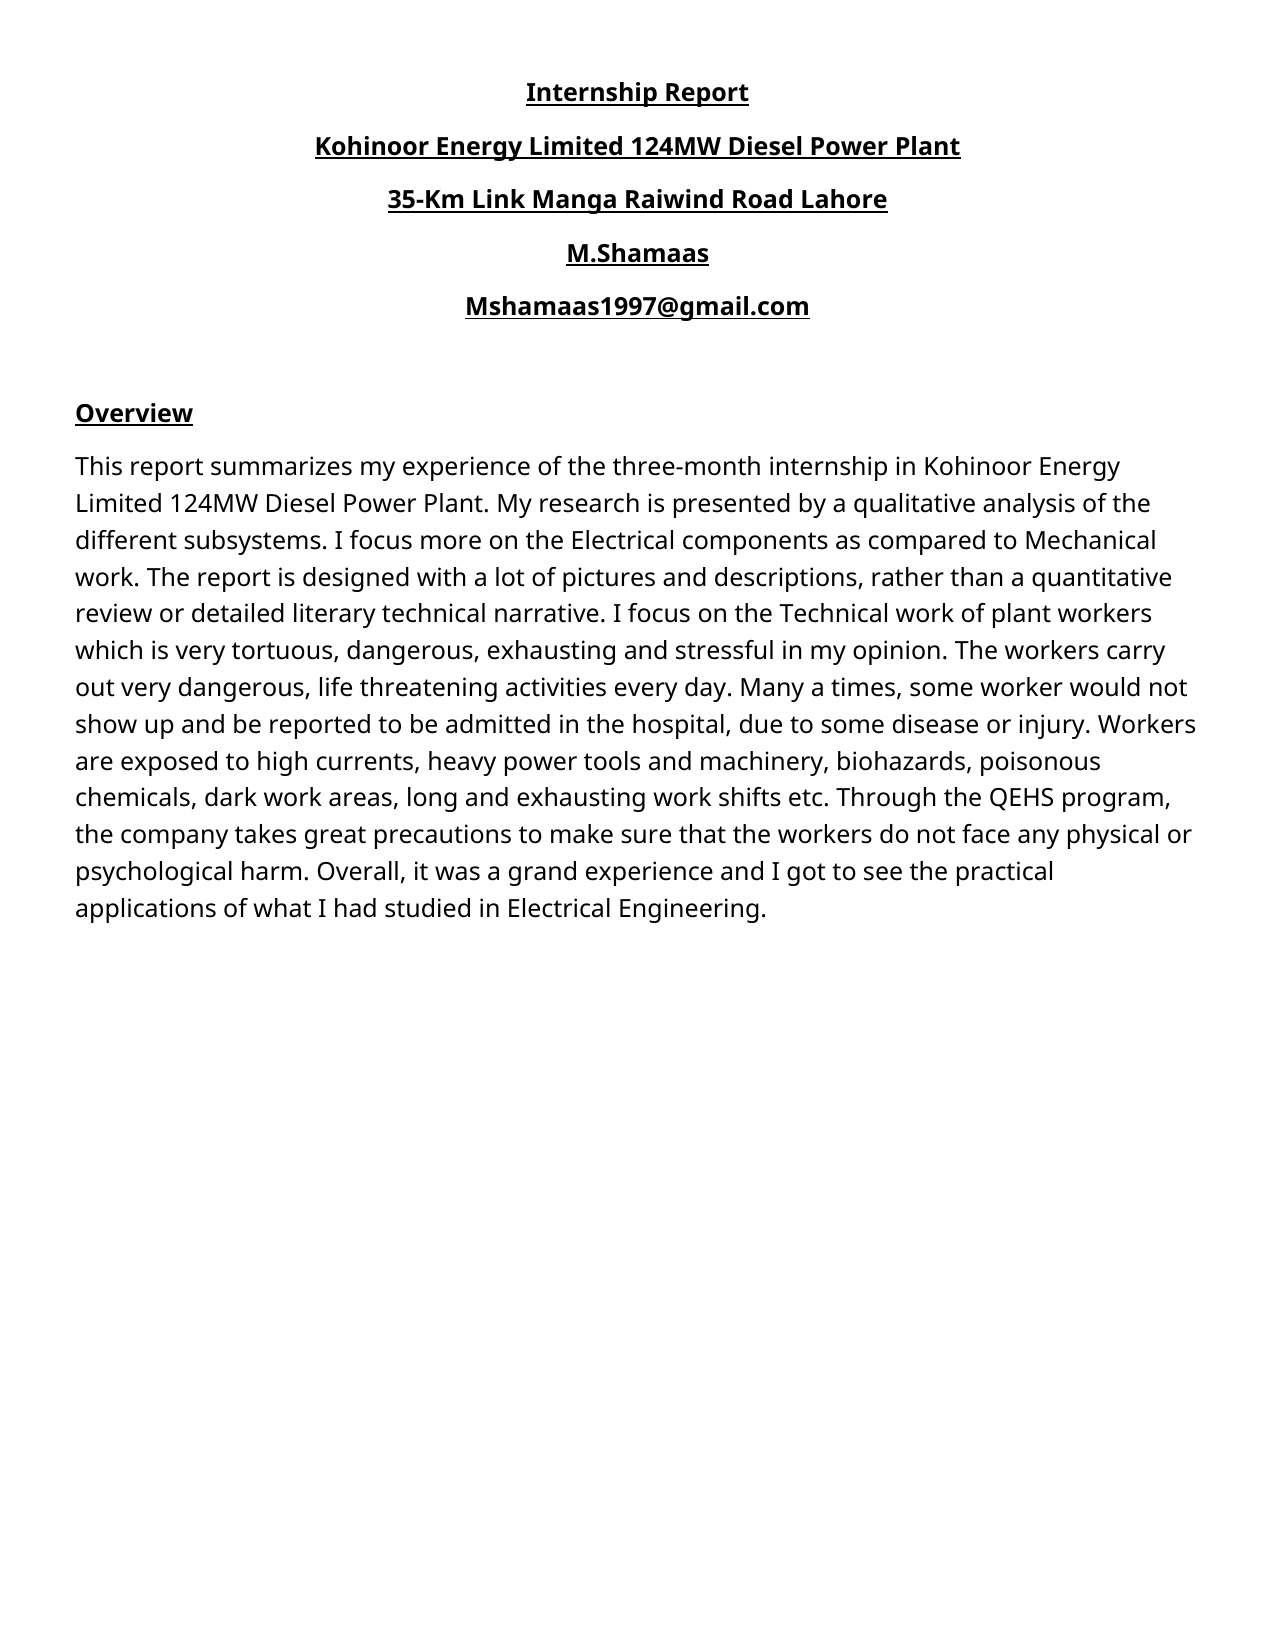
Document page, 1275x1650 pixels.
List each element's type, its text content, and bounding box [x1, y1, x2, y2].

text Internship Report [75, 75, 1200, 109]
text This report summarizes my experience of the three-month internship in Kohinoor Energy Limited 124MW Diesel Power Plant. My research is presented by a qualitative analysis of the different subsystems. I focus more on the Electrical components as compared to Mechanical work. The report is designed with a lot of pictures and descriptions, rather than a quantitative review or detailed literary technical narrative. I focus on the Technical work of plant workers which is very tortuous, dangerous, exhausting and stressful in my opinion. The workers carry out very dangerous, life threatening activities every day. Many a times, some worker would not show up and be reported to be admitted in the hospital, due to some disease or injury. Workers are exposed to high currents, heavy power tools and machinery, biohazards, poisonous chemicals, dark work areas, long and exhausting work shifts etc. Through the QEHS program, the company takes great precautions to make sure that the workers do not face any physical or psychological harm. Overall, it was a grand experience and I got to see the practical applications of what I had studied in Electrical Engineering. [75, 449, 1200, 924]
text Overview [75, 396, 1200, 430]
text Kohinoor Energy Limited 124MW Diesel Power Plant [75, 128, 1200, 162]
text Mshamaas1997@gmail.com [75, 289, 1200, 323]
text 35-Km Link Manga Raiwind Road Lahore [75, 182, 1200, 216]
text M.Shamaas [75, 235, 1200, 269]
